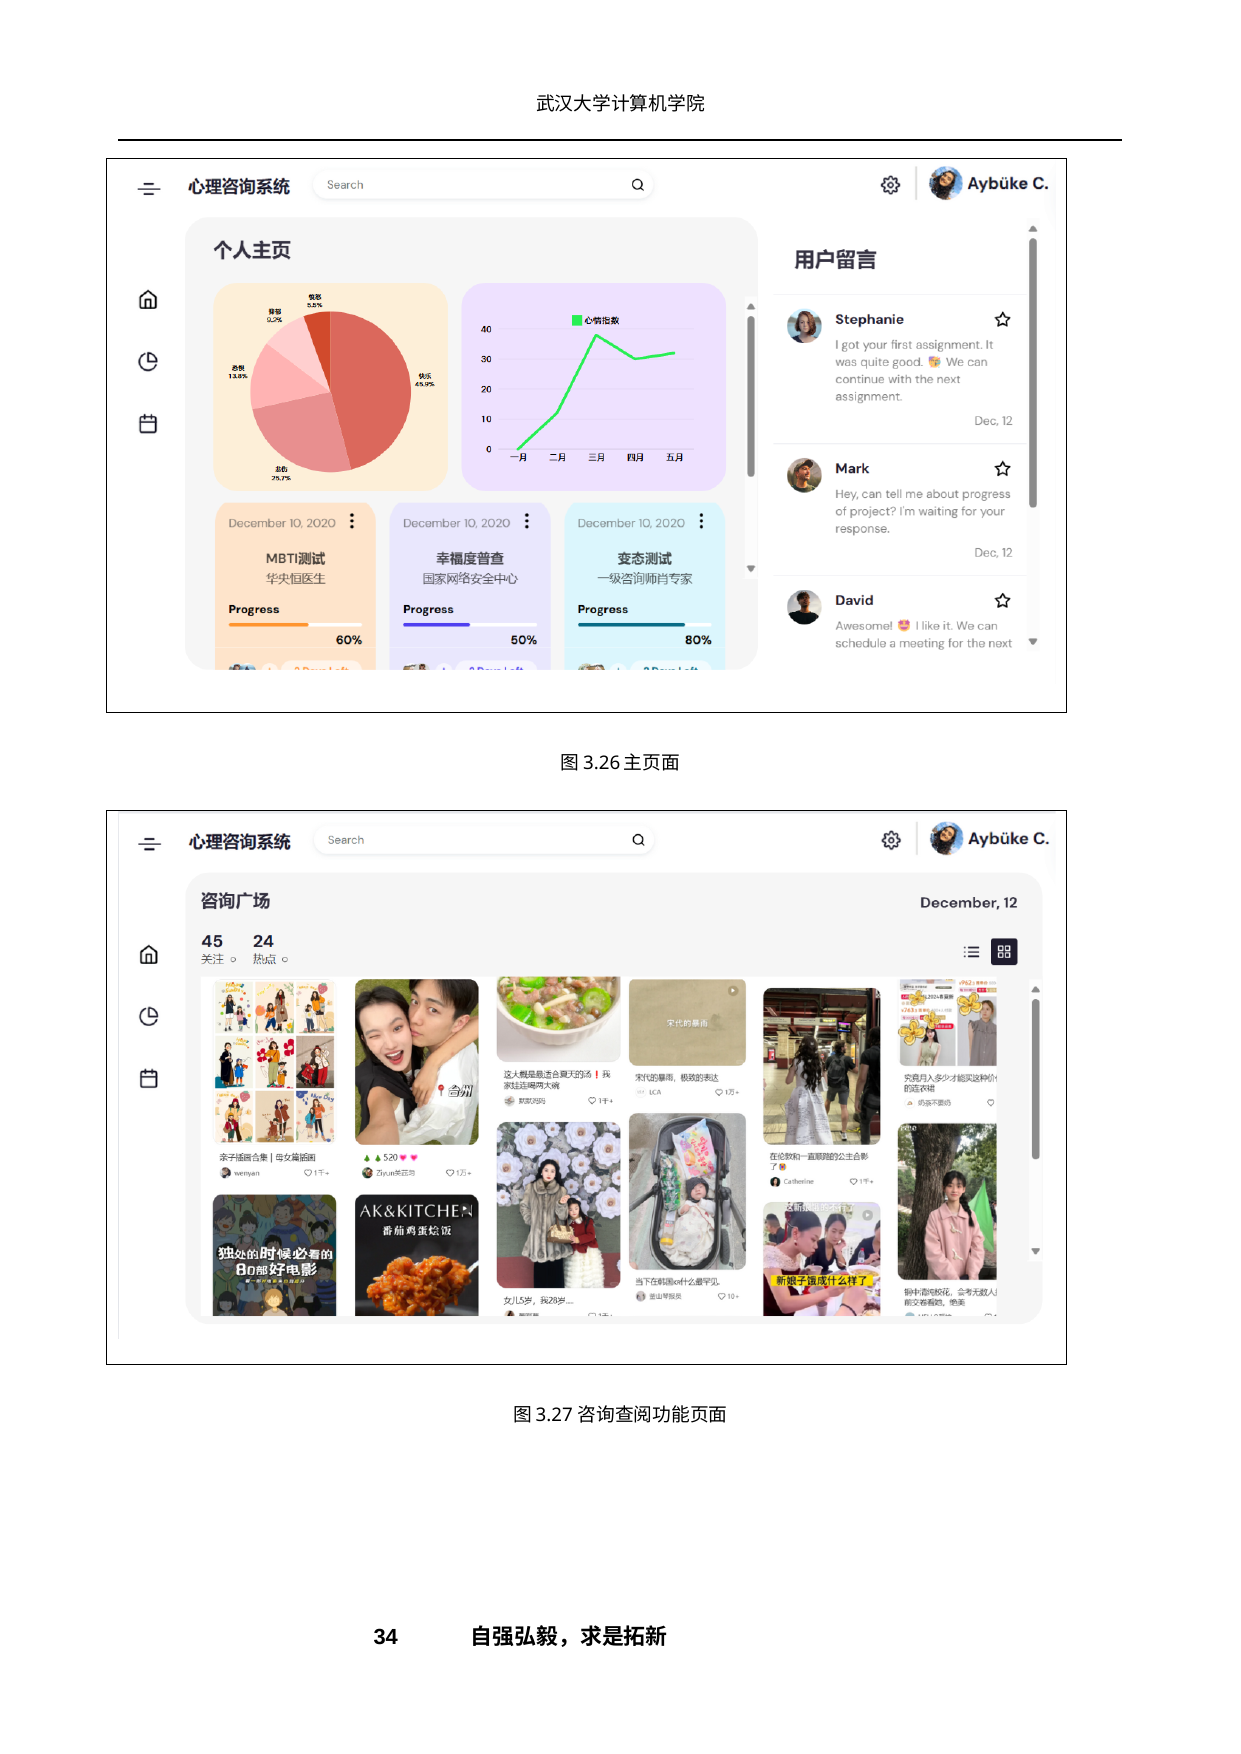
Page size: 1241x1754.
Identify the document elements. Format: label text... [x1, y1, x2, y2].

table_header [107, 811, 1066, 1364]
table_header [107, 159, 1066, 712]
text 图3.26主页面 [118, 745, 1122, 778]
picture [118, 811, 1056, 1339]
picture [118, 159, 1056, 684]
text 图3.27 咨询查阅功能页面 [118, 1397, 1122, 1430]
